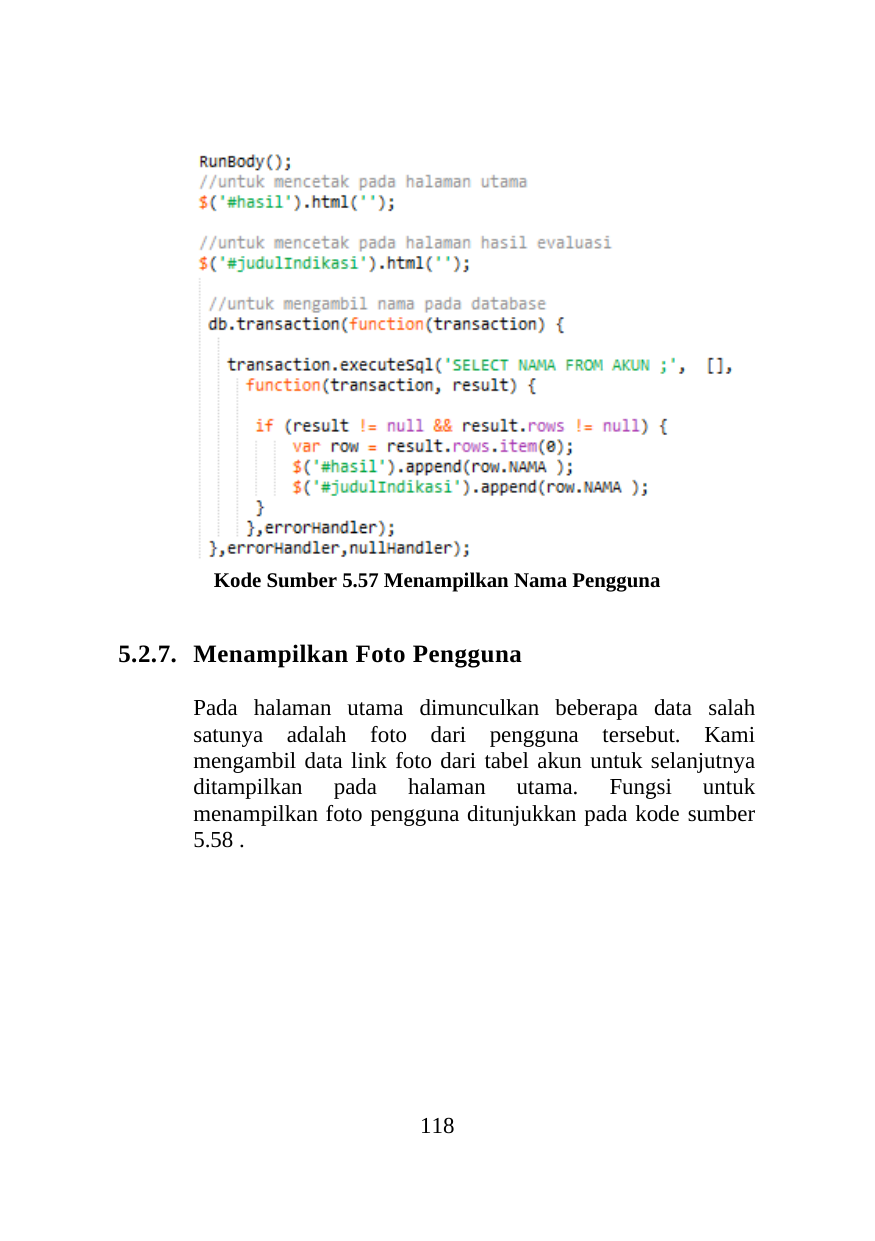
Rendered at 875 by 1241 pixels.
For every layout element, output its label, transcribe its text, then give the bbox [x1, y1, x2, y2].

text Kode Sumber 5.57 Menampilkan Nama Pengguna [118, 568, 756, 592]
text Pada halaman utama dimunculkan beberapa data salah satunya adalah foto dari pengguna tersebut. Kami mengambil data link foto dari tabel akun untuk selanjutnya ditampilkan pada halaman utama. Fungsi untuk menampilkan foto pengguna ditunjukkan pada kode sumber 5.58 . [193, 694, 756, 852]
picture [193, 147, 739, 568]
subtitle Menampilkan Foto Pengguna [118, 639, 756, 668]
